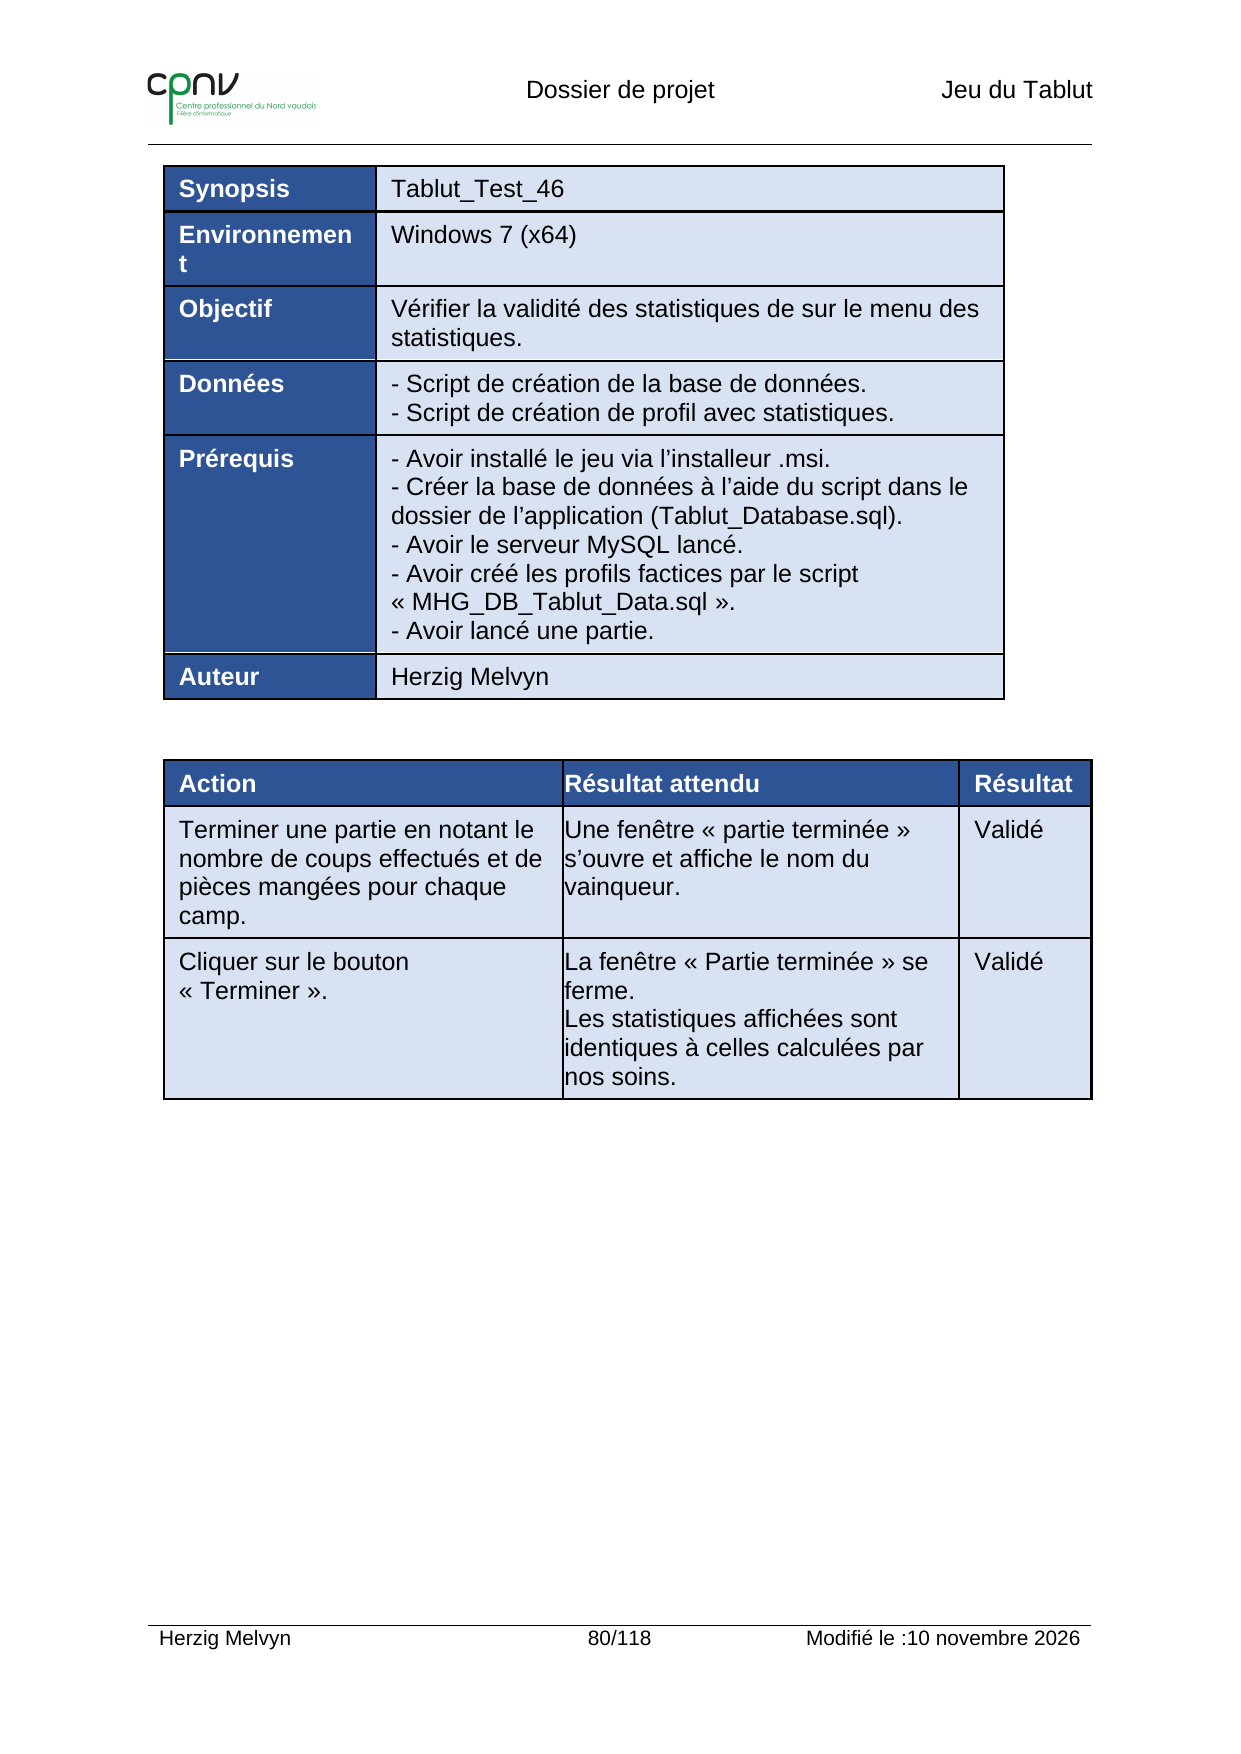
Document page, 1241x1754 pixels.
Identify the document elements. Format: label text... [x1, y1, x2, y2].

table_cell Herzig Melvyn [377, 655, 1003, 698]
table_cell Terminer une partie en notant le nombre de coups effectués et de pièces mangées pour chaque camp. [165, 807, 562, 937]
table_cell La fenêtre « Partie terminée » se ferme. Les statistiques affichées sont identiques à celles calculées par nos soins. [564, 939, 958, 1098]
table_cell Auteur [165, 655, 375, 698]
table_cell Environnement [165, 213, 375, 285]
table_cell - Avoir installé le jeu via l’installeur .msi. - Créer la base de données à l’aide du script dans le dossier de l’application (Tablut_Database.sql). - Avoir le serveur MySQL lancé. - Avoir créé les profils factices par le script « MHG_DB_Tablut_Data.sql ». - Avoir lancé une partie. [377, 436, 1003, 652]
table_header Action [165, 761, 562, 805]
table_cell Validé [960, 807, 1090, 937]
table_header Résultat [960, 761, 1090, 805]
table_cell - Script de création de la base de données. - Script de création de profil avec statistiques. [377, 362, 1003, 434]
table_cell Données [165, 362, 375, 434]
picture [147, 73, 316, 125]
table_cell Windows 7 (x64) [377, 213, 1003, 285]
table_header Résultat attendu [564, 761, 958, 805]
table_cell Une fenêtre « partie terminée » s’ouvre et affiche le nom du vainqueur. [564, 807, 958, 937]
table_cell Prérequis [165, 436, 375, 652]
table_cell Vérifier la validité des statistiques de sur le menu des statistiques. [377, 287, 1003, 359]
table_header Tablut_Test_46 [377, 167, 1003, 210]
table_cell Cliquer sur le bouton « Terminer ». [165, 939, 562, 1098]
table_header Synopsis [165, 167, 375, 210]
table_cell Objectif [165, 287, 375, 359]
table_cell Validé [960, 939, 1090, 1098]
